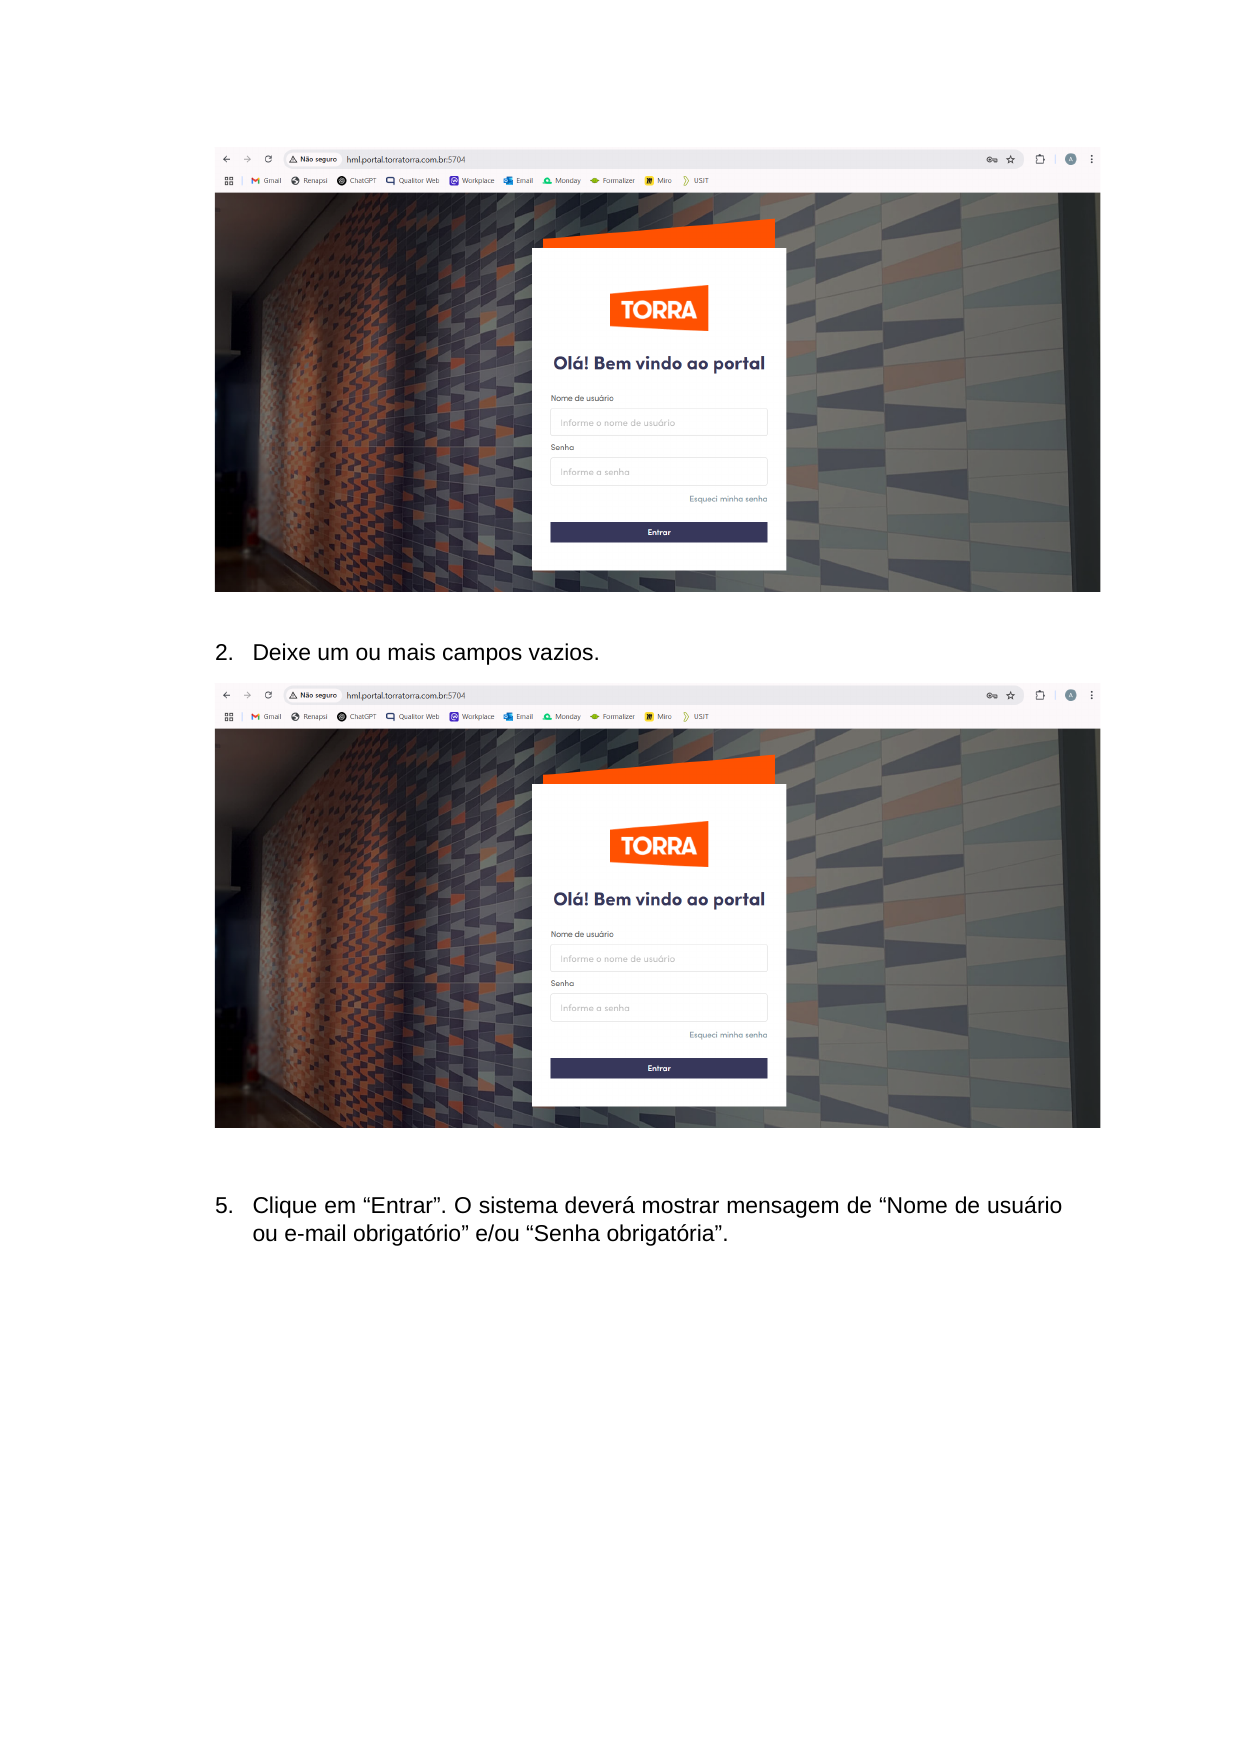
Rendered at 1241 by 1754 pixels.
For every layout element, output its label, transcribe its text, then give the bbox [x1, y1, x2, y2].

list Deixe um ou mais campos vazios. [215, 639, 1063, 665]
list Clique em “Entrar”. O sistema deverá mostrar mensagem de “Nome de usuário ou e-mail obrigatório” e/ou “Senha obrigatória”. [215, 1192, 1063, 1246]
picture [214, 683, 1101, 1128]
picture [214, 147, 1101, 592]
